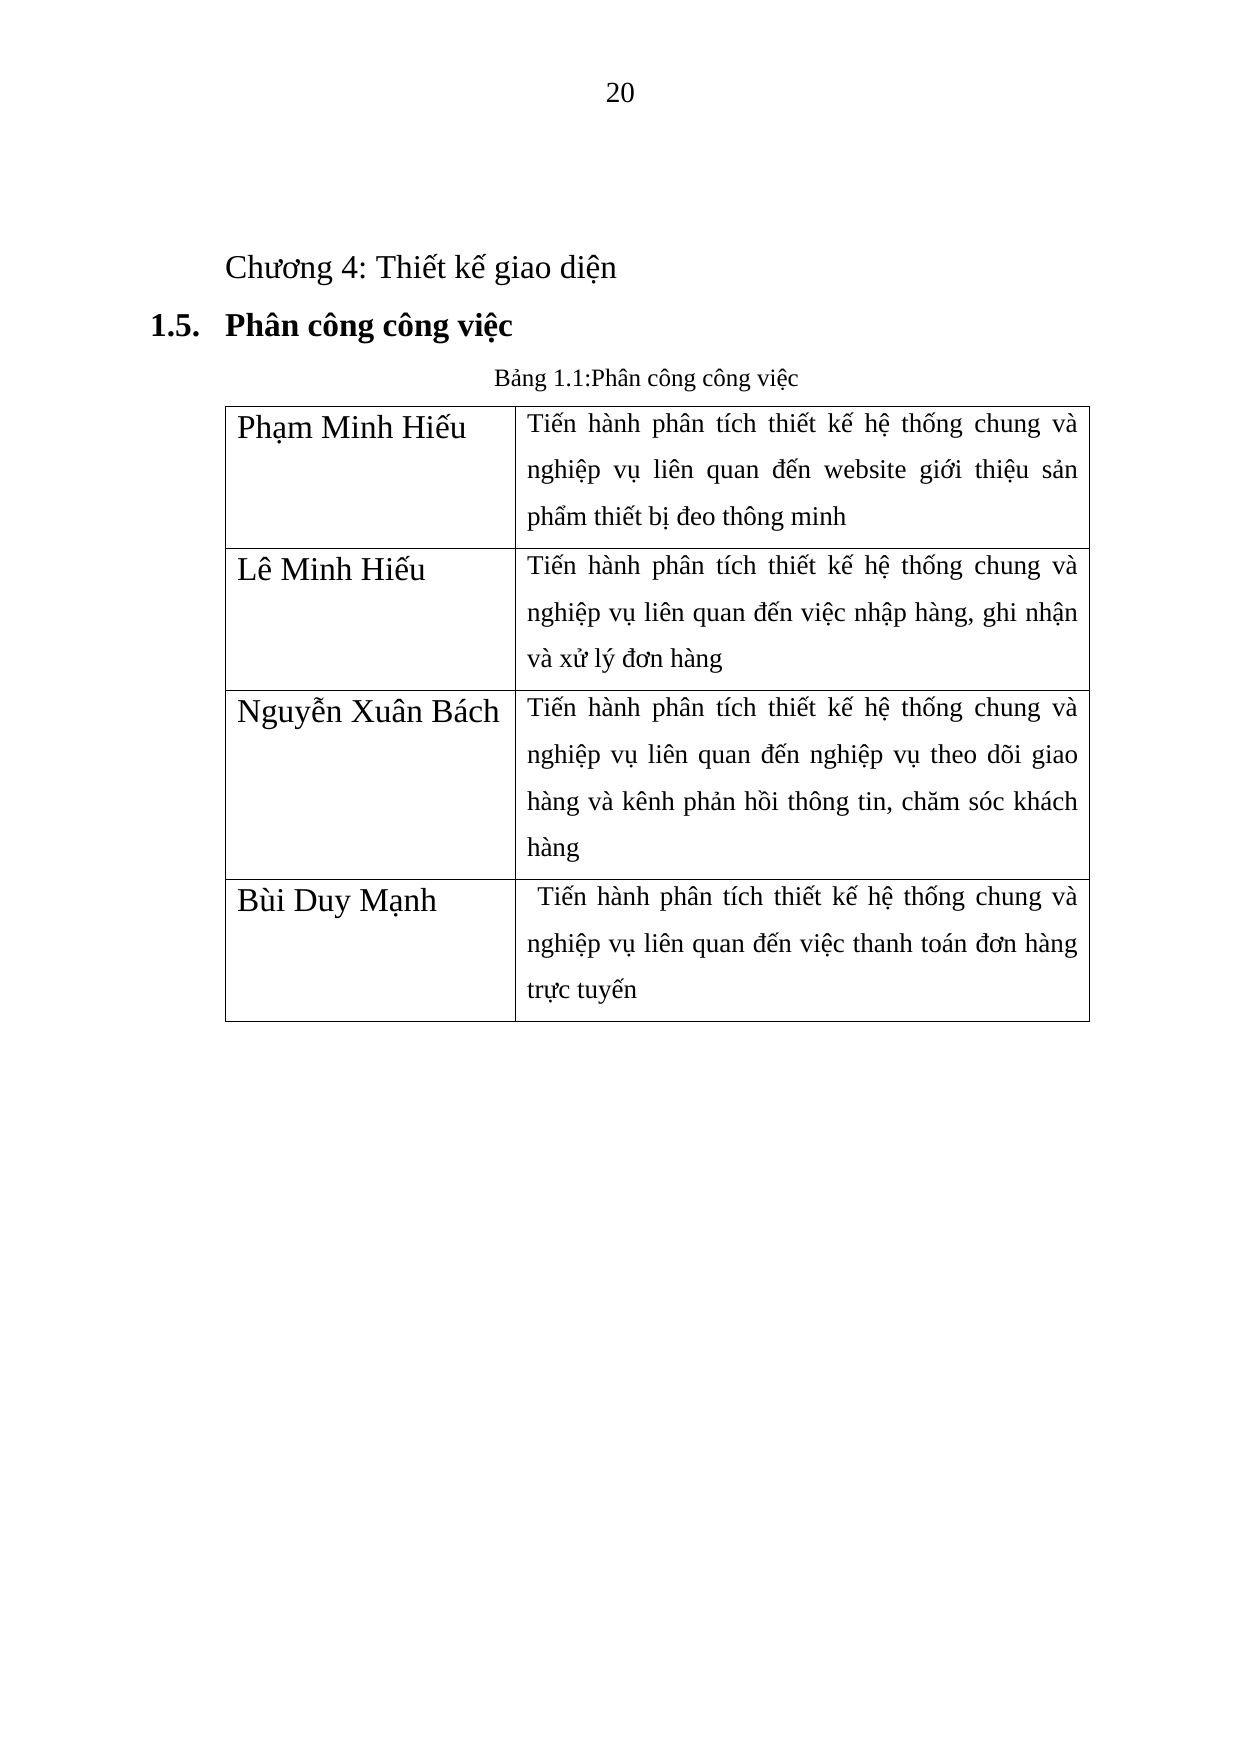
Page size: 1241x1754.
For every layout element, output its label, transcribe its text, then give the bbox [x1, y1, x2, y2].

list Bảng 1.1:Phân công công việc [202, 363, 1090, 391]
table_cell Tiến hành phân tích thiết kế hệ thống chung và nghiệp vụ liên quan đến nghiệp vụ theo dõi giao hàng và kênh phản hồi thông tin, chăm sóc khách hàng [516, 691, 1089, 879]
text Chương 4: Thiết kế giao diện [225, 248, 1090, 286]
table_header Tiến hành phân tích thiết kế hệ thống chung và nghiệp vụ liên quan đến website giới thiệu sản phẩm thiết bị đeo thông minh [516, 407, 1089, 548]
table_cell Bùi Duy Mạnh [226, 880, 515, 1021]
table_header Phạm Minh Hiếu [226, 407, 515, 548]
table_cell Nguyễn Xuân Bách [226, 691, 515, 879]
table_cell Tiến hành phân tích thiết kế hệ thống chung và nghiệp vụ liên quan đến việc nhập hàng, ghi nhận và xử lý đơn hàng [516, 549, 1089, 690]
table_cell Lê Minh Hiếu [226, 549, 515, 690]
table_cell Tiến hành phân tích thiết kế hệ thống chung và nghiệp vụ liên quan đến việc thanh toán đơn hàng trực tuyến [516, 880, 1089, 1021]
list Phân công công việc [150, 305, 1090, 343]
